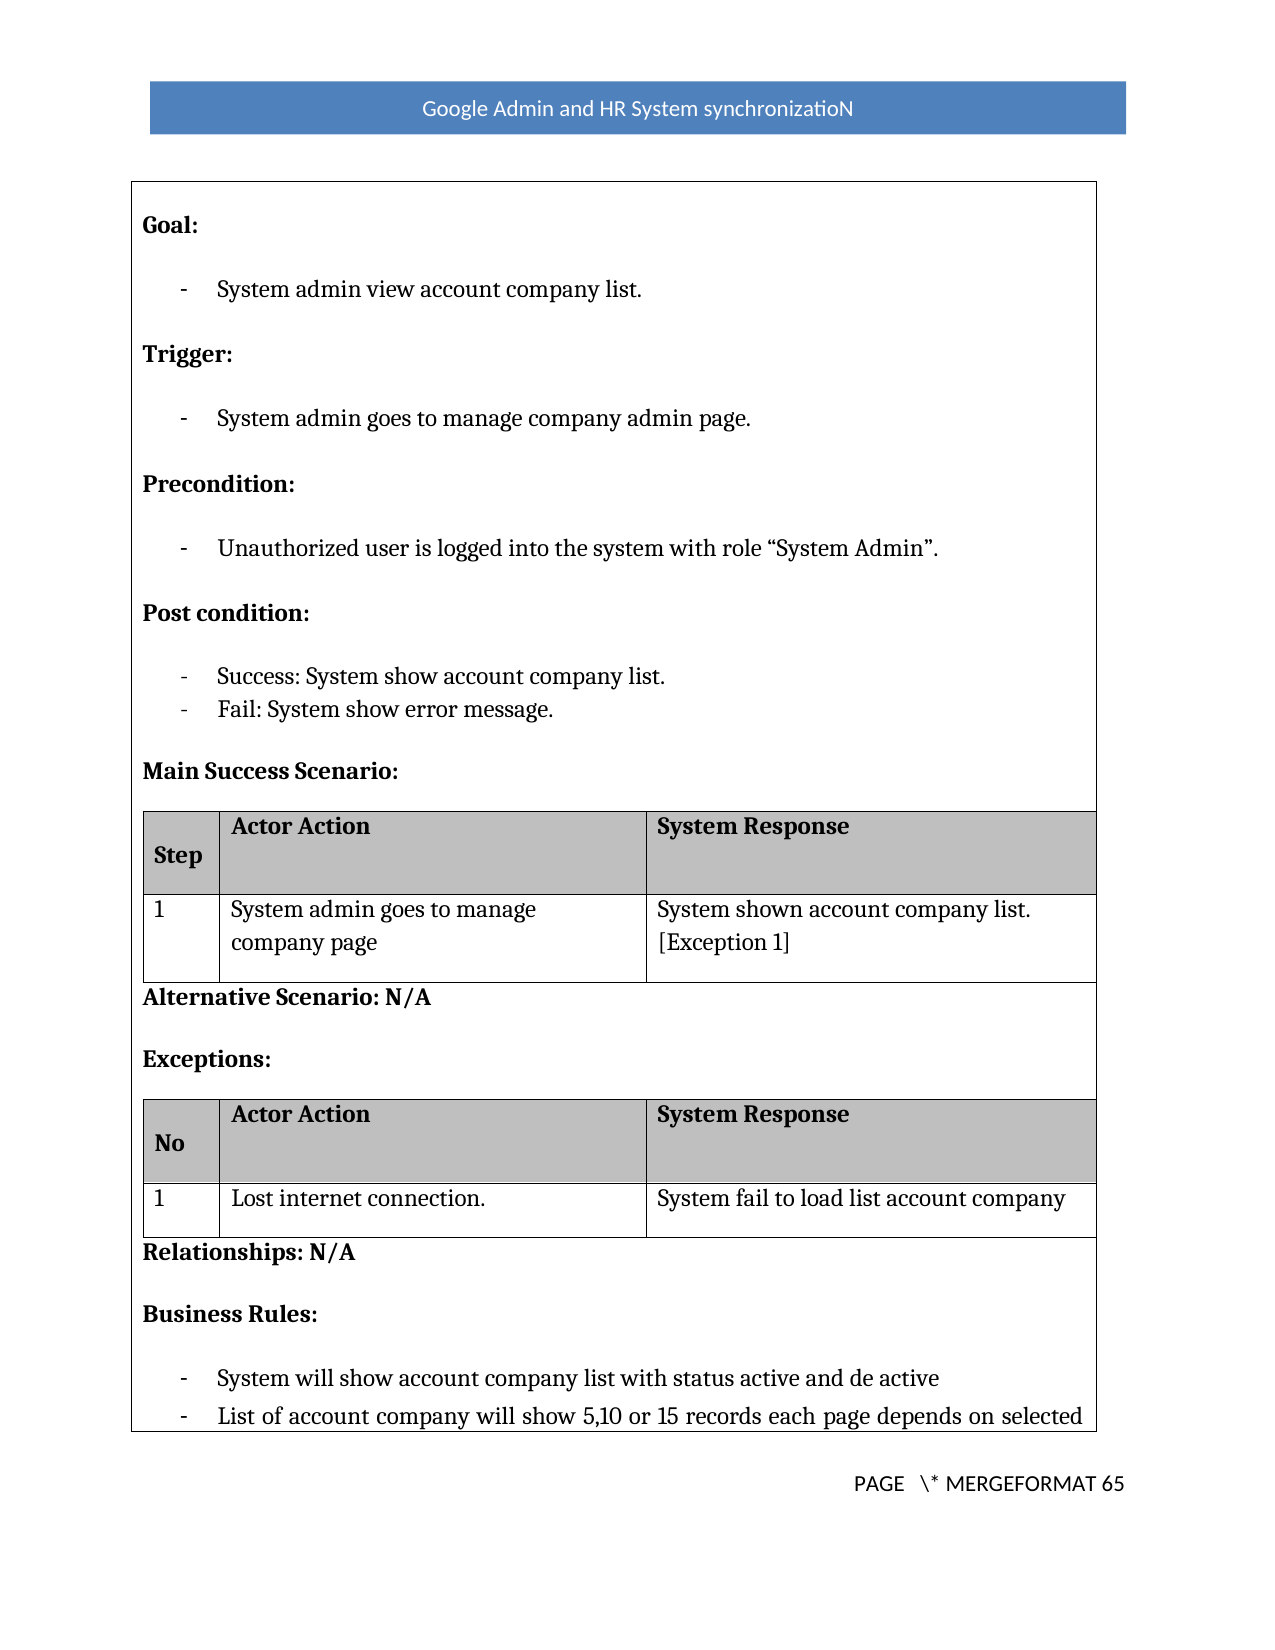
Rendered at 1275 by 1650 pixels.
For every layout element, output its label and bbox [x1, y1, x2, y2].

table_cell [132, 182, 1096, 1431]
